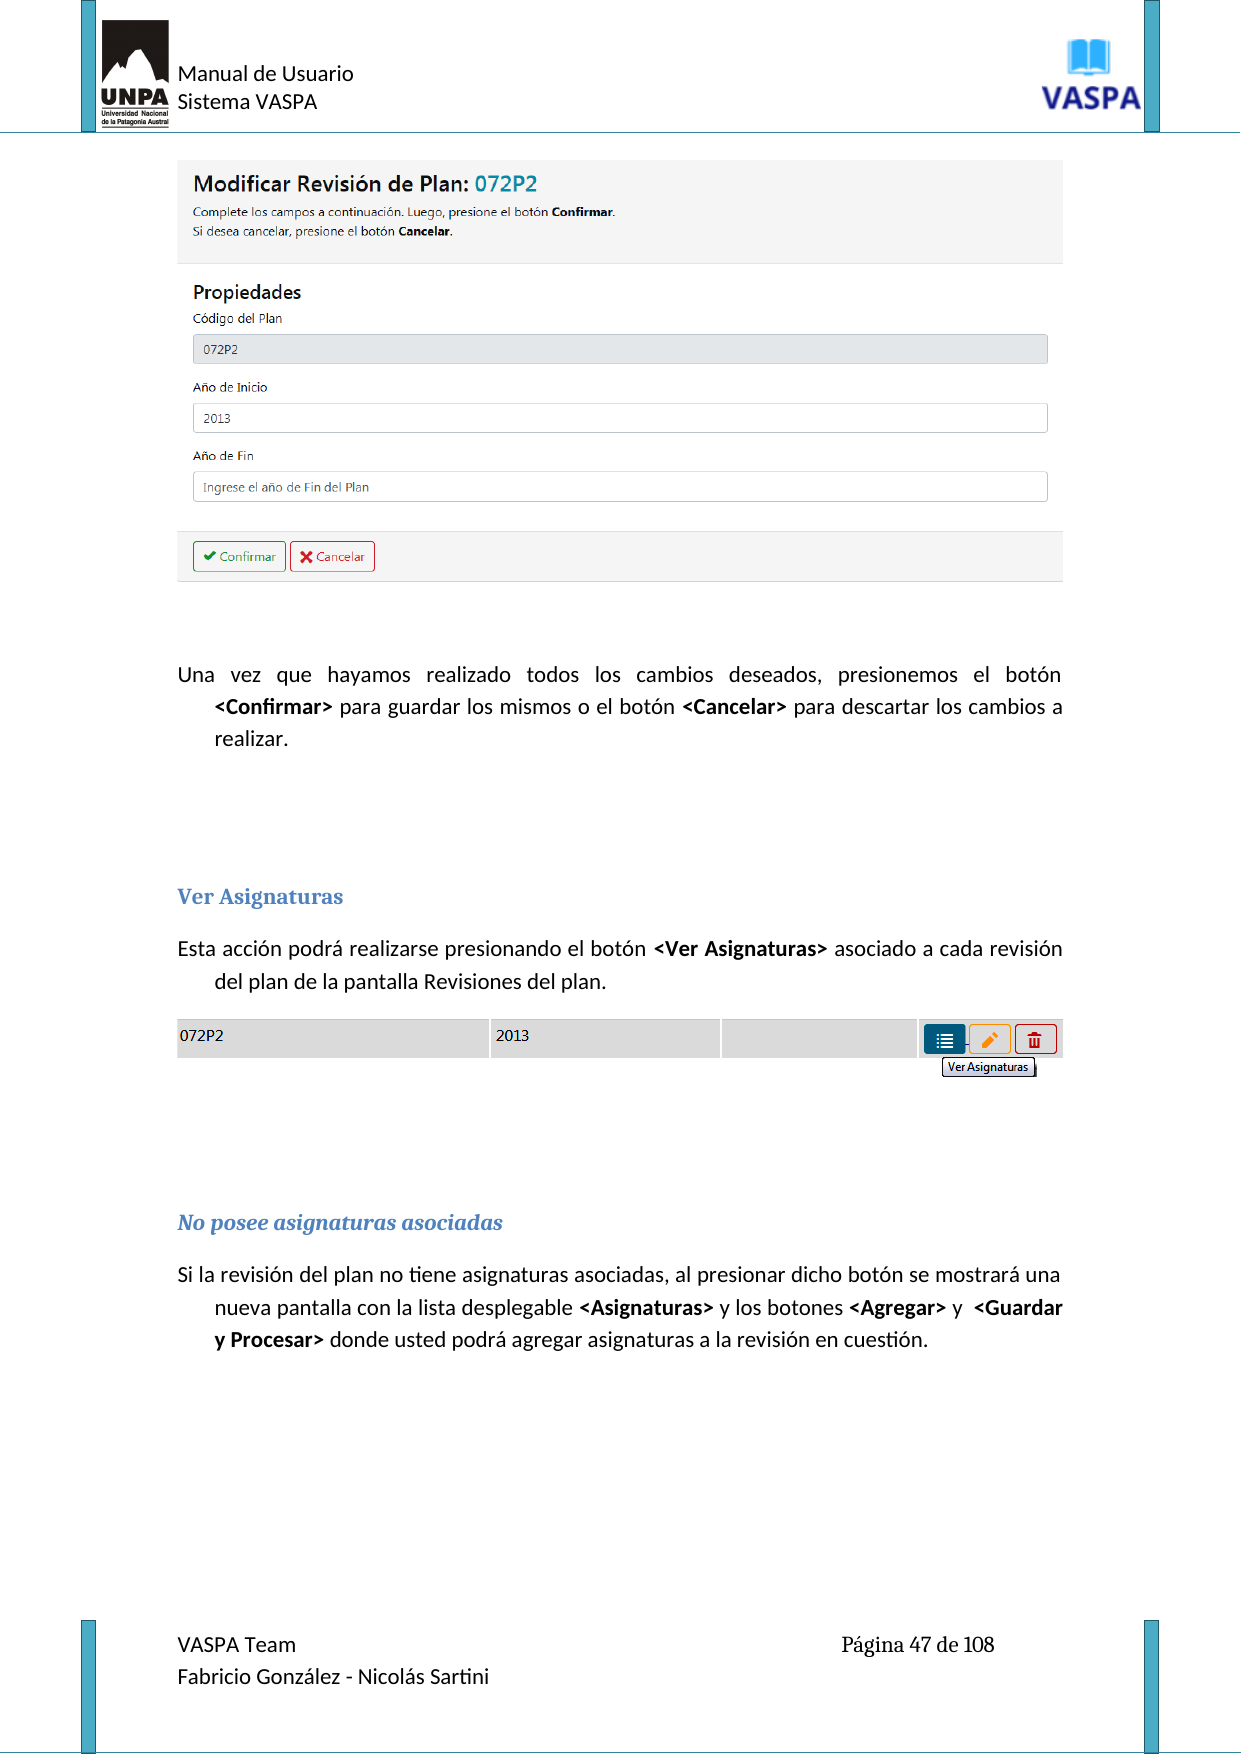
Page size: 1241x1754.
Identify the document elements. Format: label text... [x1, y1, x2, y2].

text No posee asignaturas asociadas [177, 1209, 1063, 1236]
picture [177, 160, 1063, 584]
text Si la revisión del plan no tiene asignaturas asociadas, al presionar dicho botón se mostrará una nueva pantalla con la lista desplegable <Asignaturas> y los botones <Agregar> y <Guardar y Procesar> donde usted podrá agregar asignaturas a la revisión en cuestión. [177, 1261, 1063, 1353]
picture [100, 18, 170, 129]
text Ver Asignaturas [177, 883, 1063, 910]
picture [177, 1019, 1063, 1079]
picture [1036, 19, 1146, 129]
text Una vez que hayamos realizado todos los cambios deseados, presionemos el botón <Confirmar> para guardar los mismos o el botón <Cancelar> para descartar los cambios a realizar. [177, 660, 1063, 752]
text Esta acción podrá realizarse presionando el botón <Ver Asignaturas> asociado a cada revisión del plan de la pantalla Revisiones del plan. [177, 934, 1063, 995]
